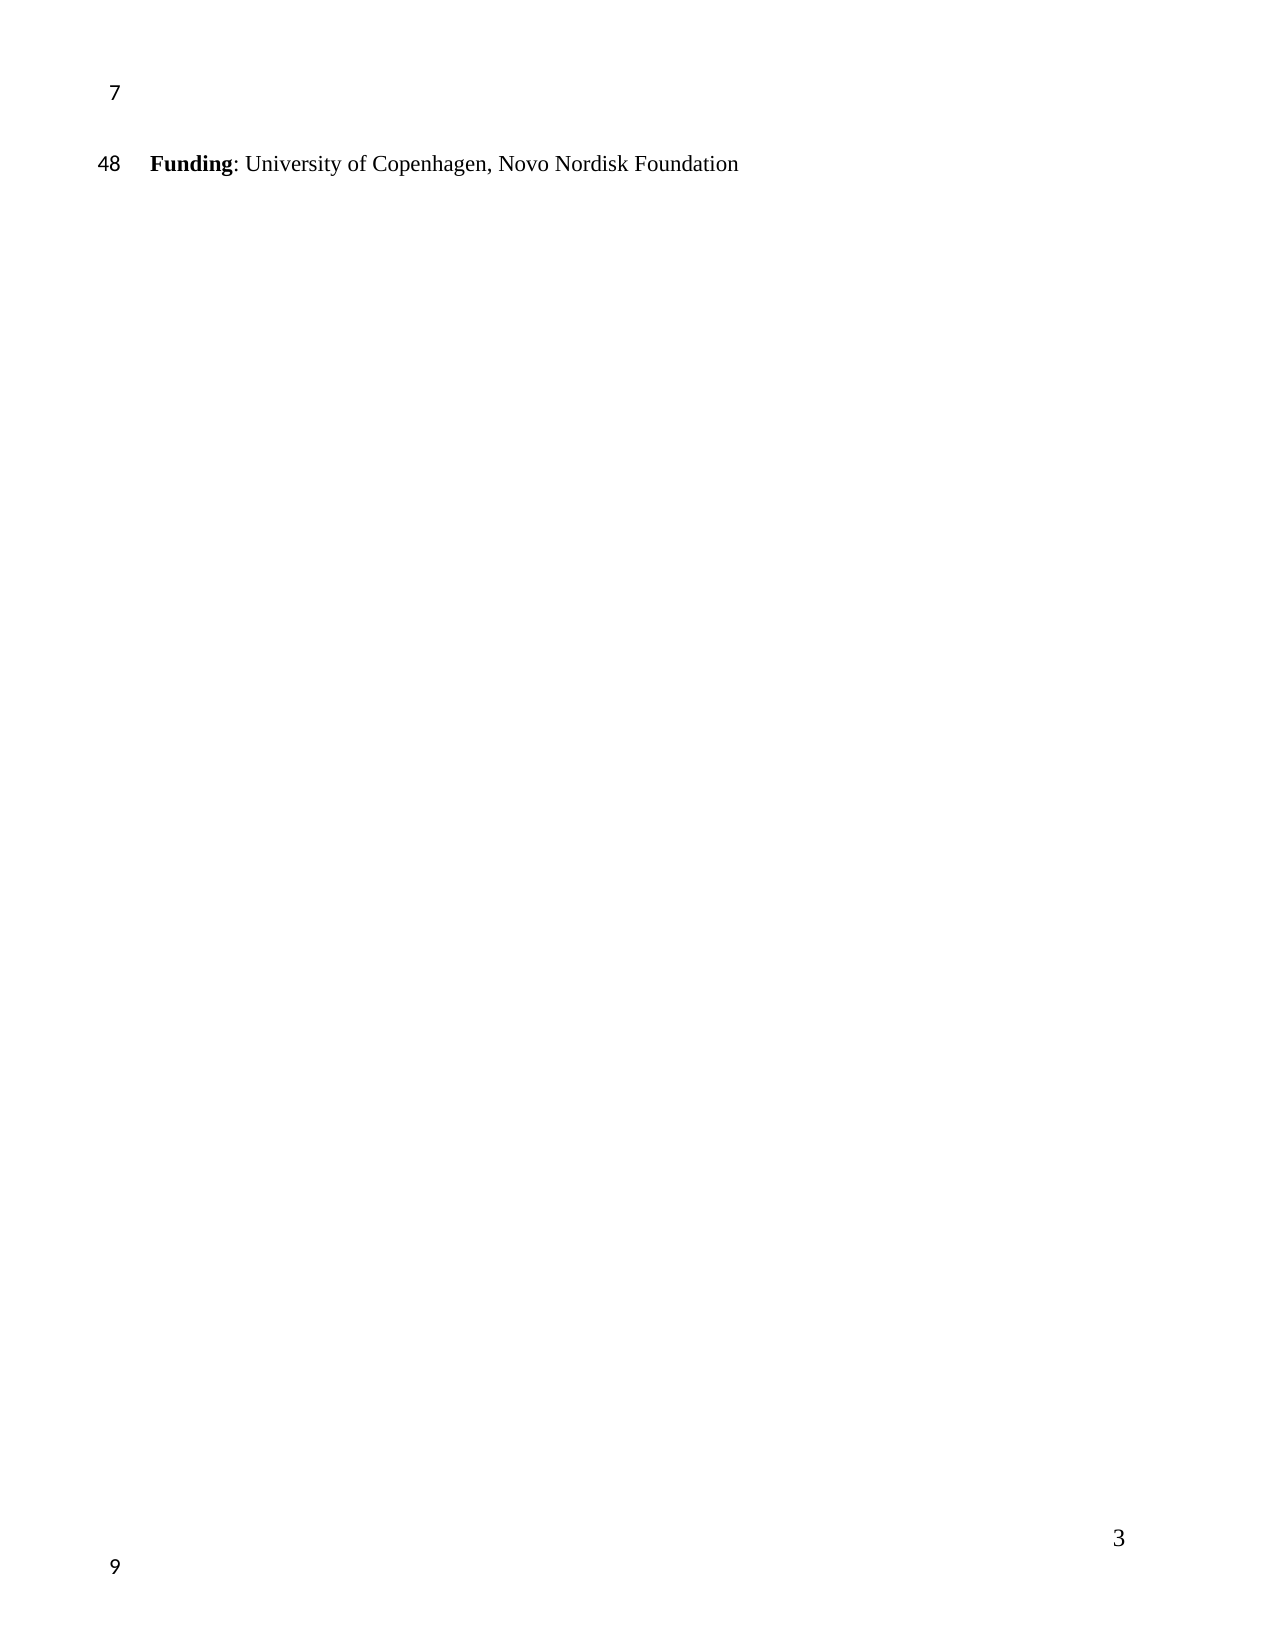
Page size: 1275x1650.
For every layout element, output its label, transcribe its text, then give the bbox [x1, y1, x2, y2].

text Funding: University of Copenhagen, Novo Nordisk Foundation [150, 150, 1125, 176]
